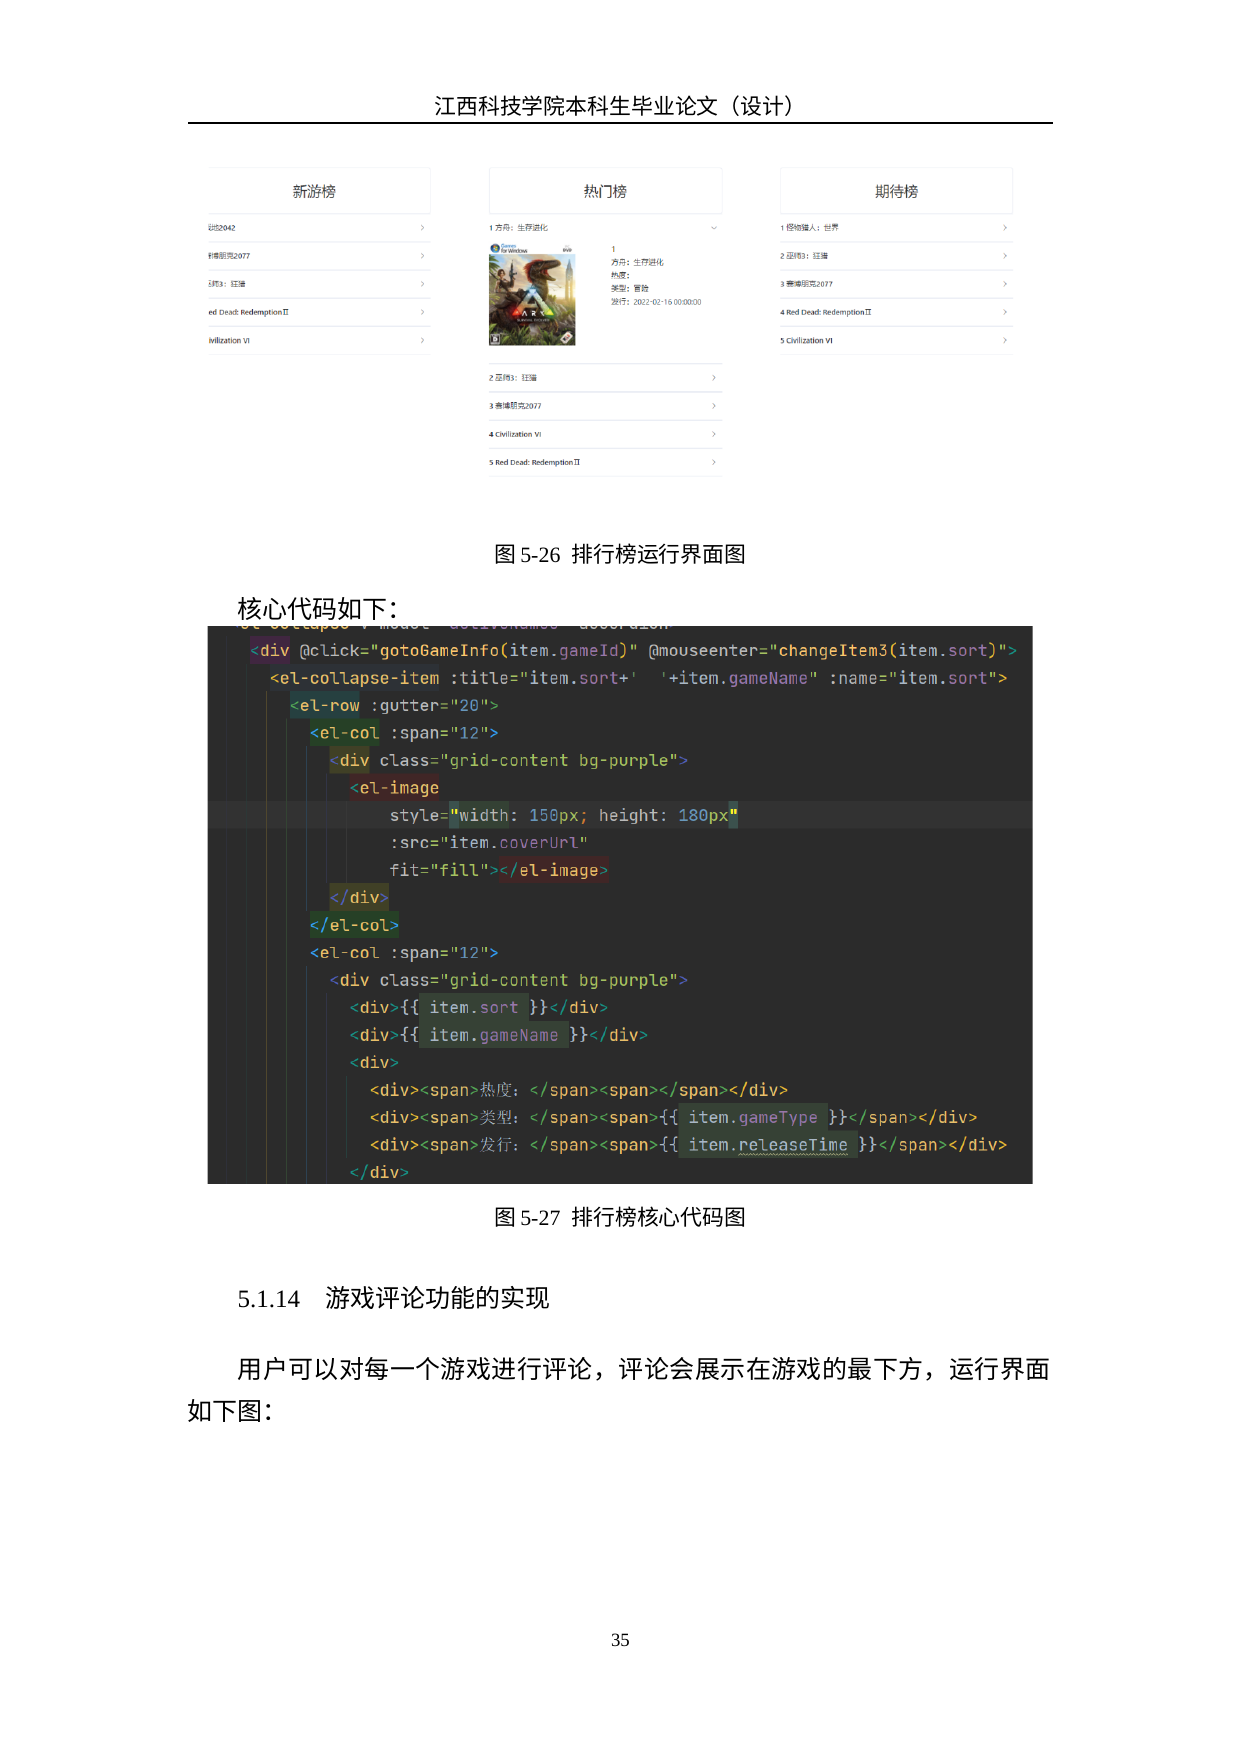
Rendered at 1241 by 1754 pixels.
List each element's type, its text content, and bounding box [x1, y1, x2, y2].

subtitle 5.1.14 游戏评论功能的实现 [187, 1264, 1053, 1329]
picture [207, 626, 1033, 1184]
text 用户可以对每一个游戏进行评论，评论会展示在游戏的最下方，运行界面如下图： [187, 1345, 1053, 1428]
text 核心代码如下： [187, 585, 1053, 627]
picture [208, 162, 1032, 521]
text 图5-27 排行榜核心代码图 [187, 1200, 1053, 1231]
text 图5-26 排行榜运行界面图 [187, 537, 1053, 569]
